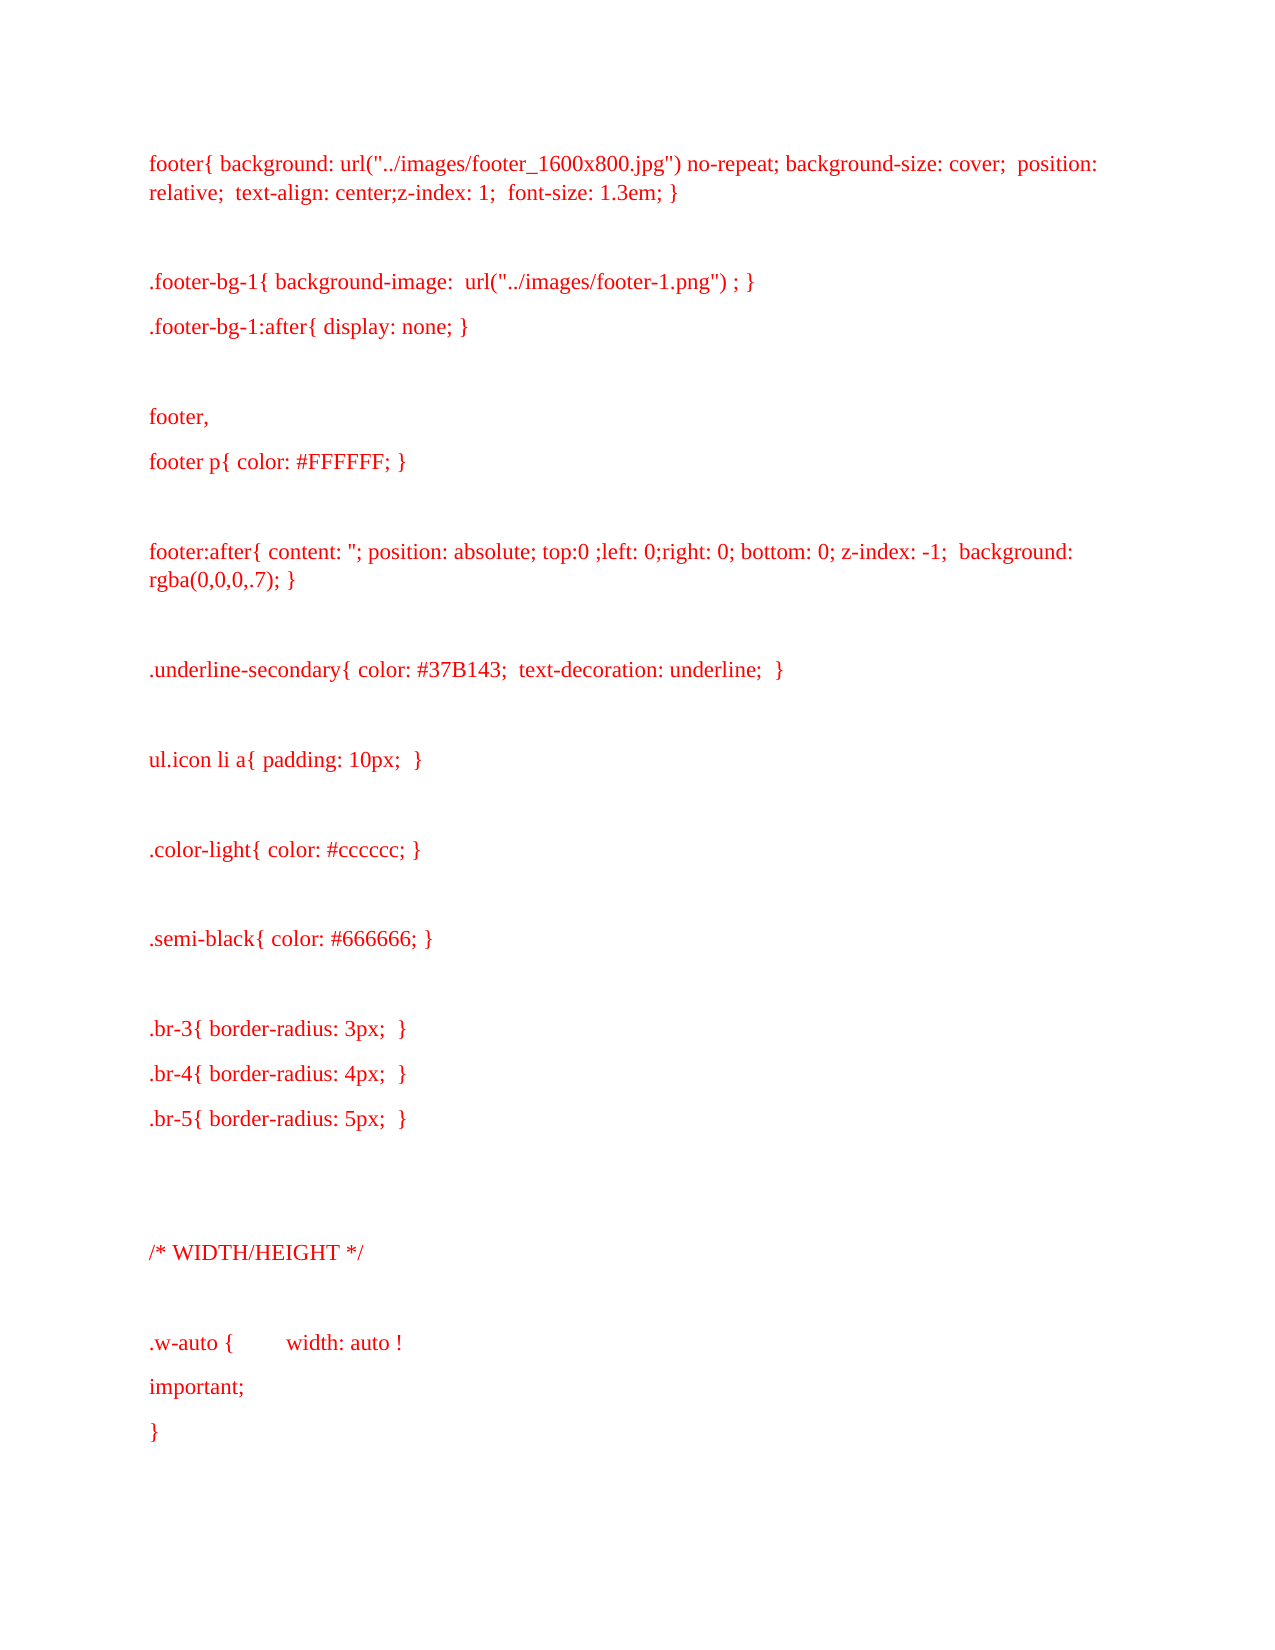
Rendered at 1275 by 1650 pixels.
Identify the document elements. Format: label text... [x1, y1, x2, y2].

text .br-4{ border-radius: 4px; } [148, 1060, 1131, 1086]
text /* WIDTH/HEIGHT */ [148, 1239, 1131, 1266]
text footer:after{ content: ''; position: absolute; top:0 ;left: 0;right: 0; bottom: 0; z-index: -1; background: rgba(0,0,0,.7); } [148, 538, 1131, 593]
text .br-3{ border-radius: 3px; } [148, 1015, 1131, 1041]
text .color-light{ color: #cccccc; } [148, 836, 1131, 862]
text footer{ background: url("../images/footer_1600x800.jpg") no-repeat; background-size: cover; position: relative; text-align: center;z-index: 1; font-size: 1.3em; } [148, 150, 1131, 205]
text .w-auto { width: auto !important; [148, 1329, 408, 1400]
text .footer-bg-1:after{ display: none; } [148, 313, 1131, 339]
text footer, [148, 403, 1131, 429]
text .br-5{ border-radius: 5px; } [148, 1104, 1131, 1131]
text .footer-bg-1{ background-image: url("../images/footer-1.png") ; } [148, 268, 1131, 294]
text } [148, 1418, 1131, 1444]
text .underline-secondary{ color: #37B143; text-decoration: underline; } [148, 656, 1131, 683]
text footer p{ color: #FFFFFF; } [148, 448, 1131, 474]
text ul.icon li a{ padding: 10px; } [148, 746, 1131, 772]
text .semi-black{ color: #666666; } [148, 925, 1131, 952]
